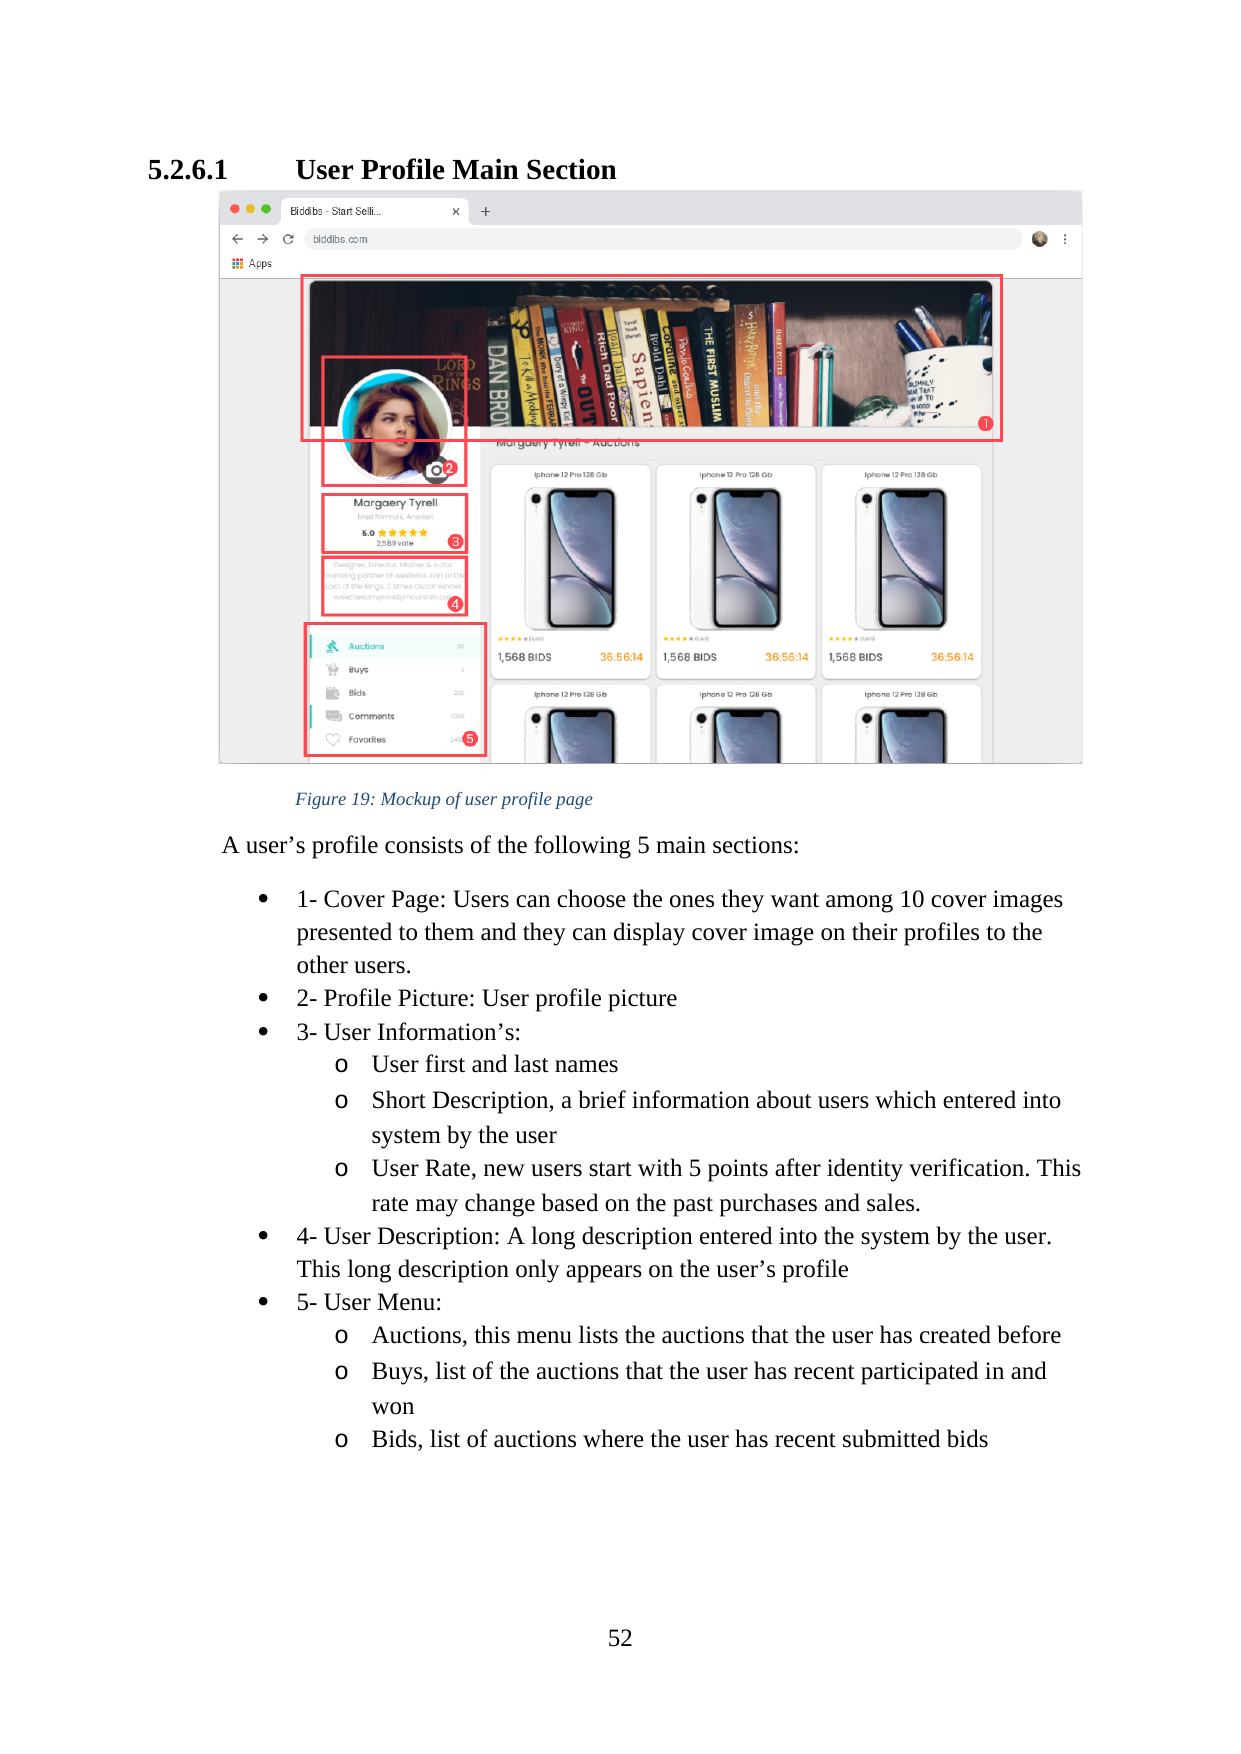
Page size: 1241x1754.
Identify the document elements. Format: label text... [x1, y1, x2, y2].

list 2- Profile Picture: User profile picture [259, 983, 1093, 1012]
list Buys, list of the auctions that the user has recent participated in and won [334, 1356, 1093, 1419]
text A user’s profile consists of the following 5 main sections: [221, 831, 1093, 859]
picture [218, 190, 1083, 764]
list 5- User Menu: [259, 1287, 1093, 1316]
list User Rate, new users start with 5 points after identity verification. This rate may change based on the past purchases and sales. [334, 1153, 1093, 1217]
list Bids, list of auctions where the user has recent submitted bids [334, 1424, 1093, 1455]
subtitle User Profile Main Section [148, 152, 1093, 185]
list 3- User Information’s: [259, 1017, 1093, 1045]
list 4- User Description: A long description entered into the system by the user. This long description only appears on the user’s profile [259, 1221, 1093, 1283]
list Short Description, a brief information about users which entered into system by the user [334, 1085, 1093, 1149]
list 1- Cover Page: Users can choose the ones they want among 10 cover images presented to them and they can display cover image on their profiles to the other users. [259, 884, 1093, 979]
list Auctions, this menu lists the auctions that the user has created before [334, 1320, 1093, 1351]
list User first and last names [334, 1049, 1093, 1080]
text Figure 19: Mockup of user profile page [295, 788, 1093, 810]
